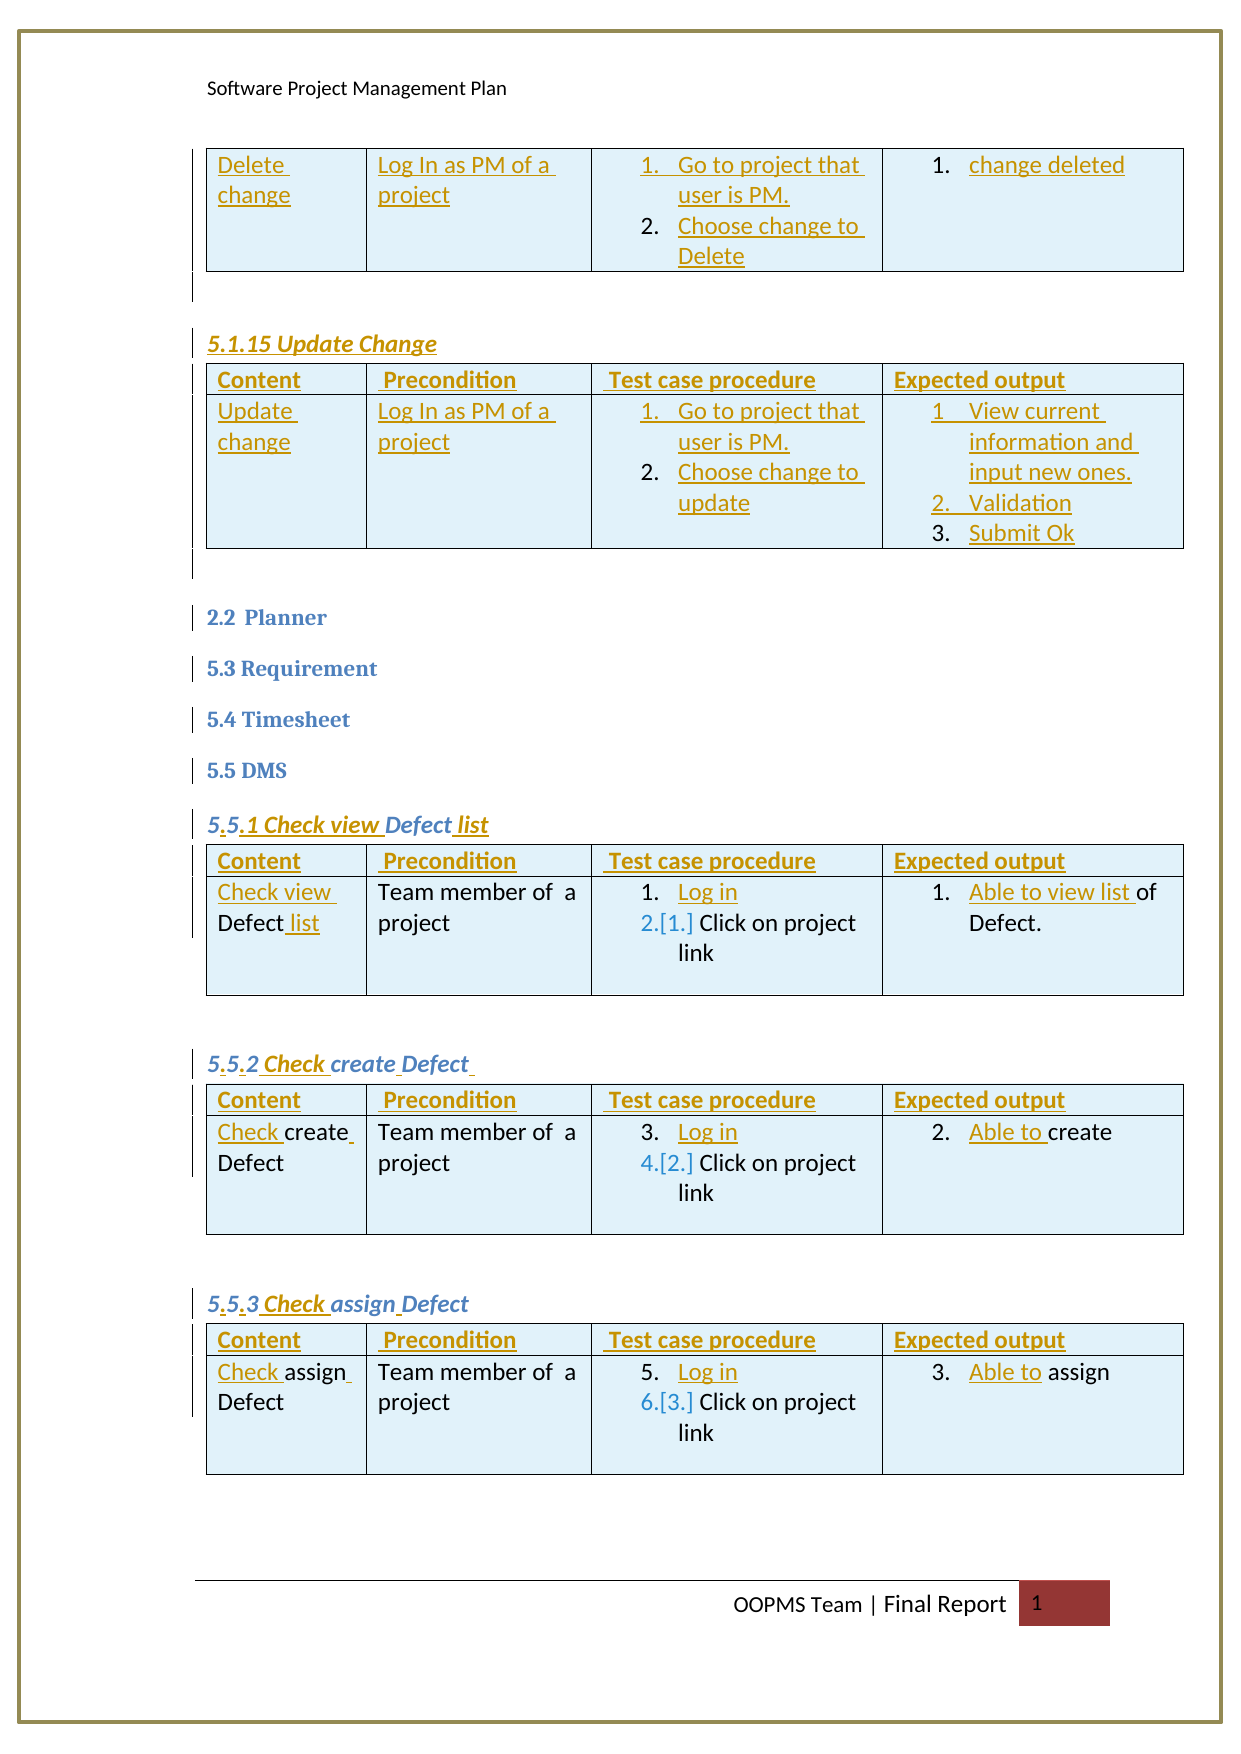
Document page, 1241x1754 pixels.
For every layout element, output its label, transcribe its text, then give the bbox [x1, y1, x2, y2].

subtitle 5.3 Requirement [207, 656, 1122, 682]
subtitle 5.5 DMS [207, 758, 1122, 784]
subtitle Planner [207, 605, 1122, 631]
subtitle 55Defect [207, 809, 1122, 839]
subtitle 552createDefect [207, 1048, 1122, 1079]
subtitle 5.4 Timesheet [207, 707, 1122, 733]
subtitle 553assignDefect [207, 1288, 1122, 1319]
